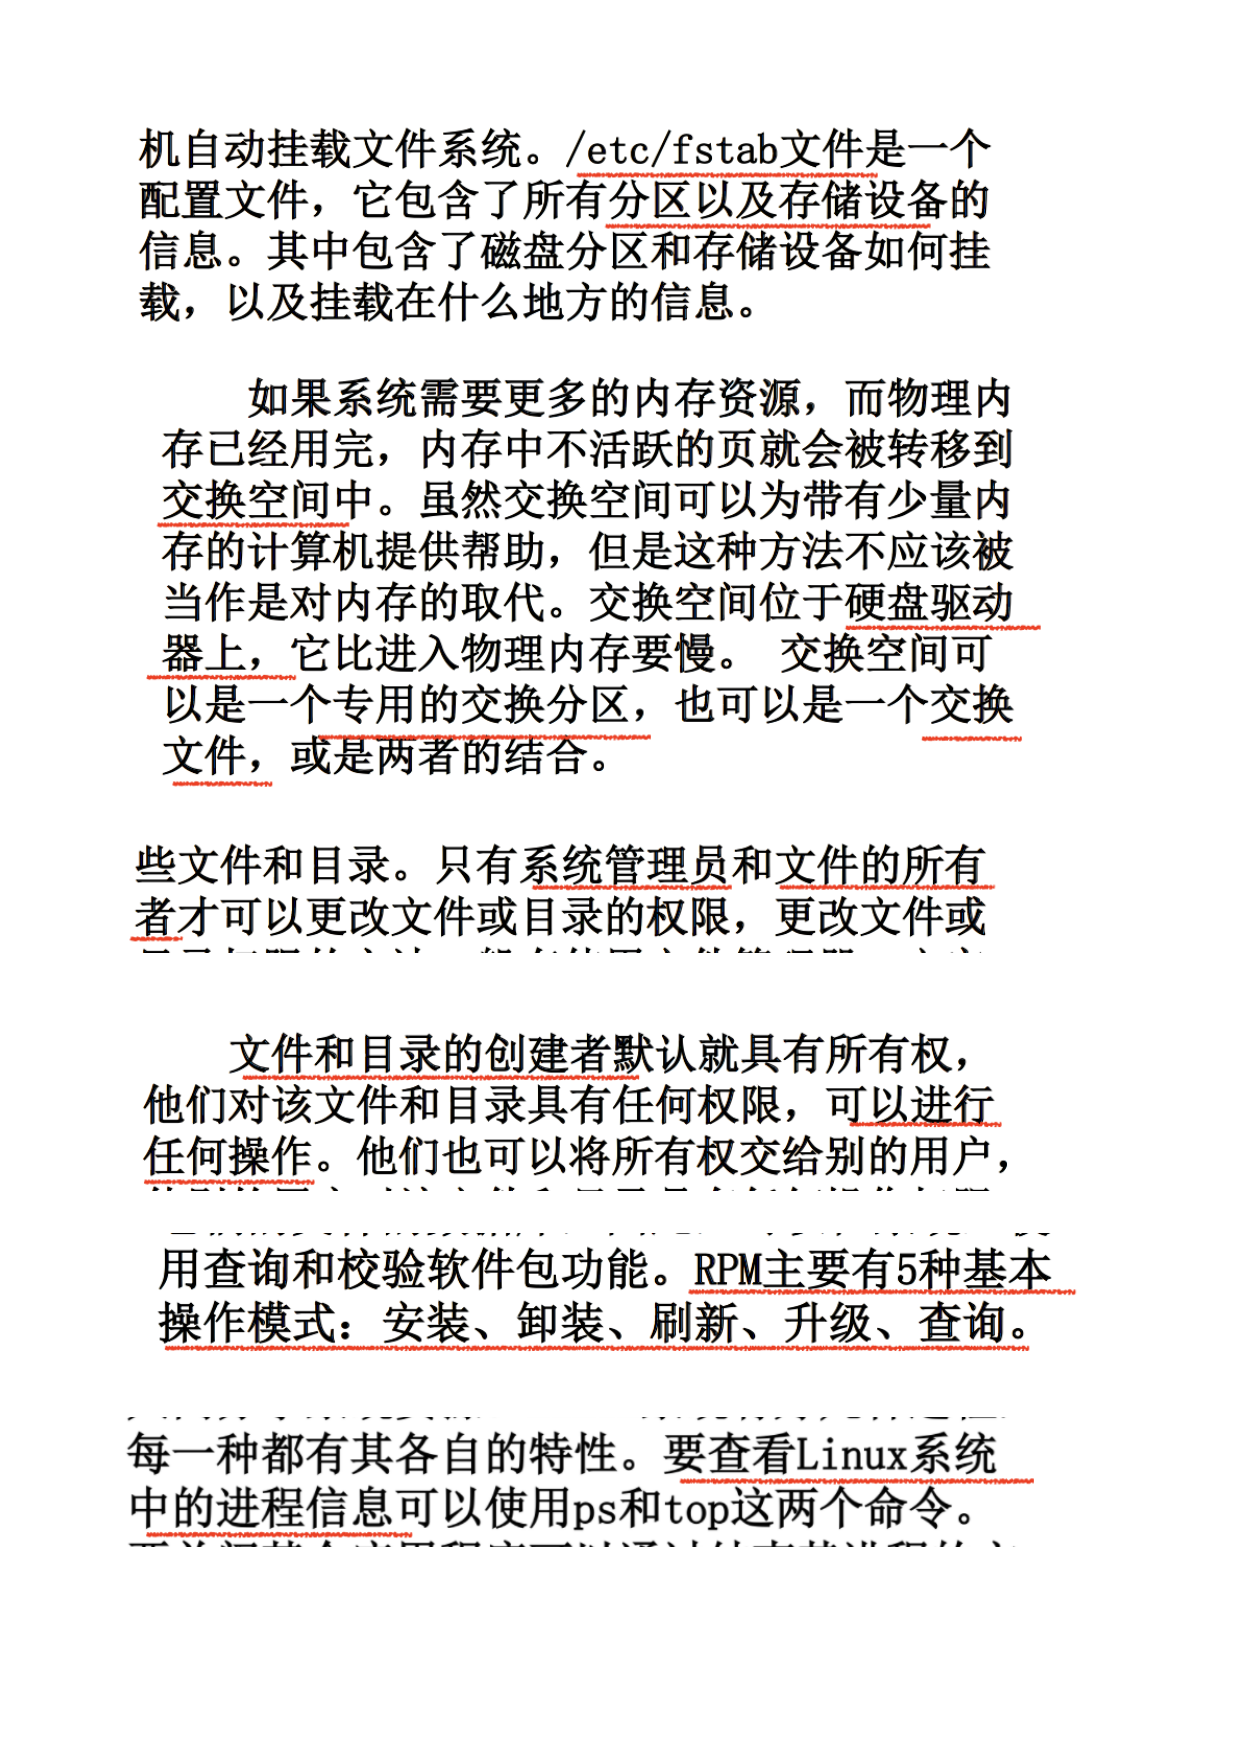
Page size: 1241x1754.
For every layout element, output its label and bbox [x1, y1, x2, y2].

picture [118, 836, 1008, 953]
picture [118, 995, 1031, 1191]
picture [118, 118, 1008, 333]
picture [118, 375, 1046, 794]
picture [118, 1417, 1035, 1547]
picture [118, 1233, 1094, 1375]
